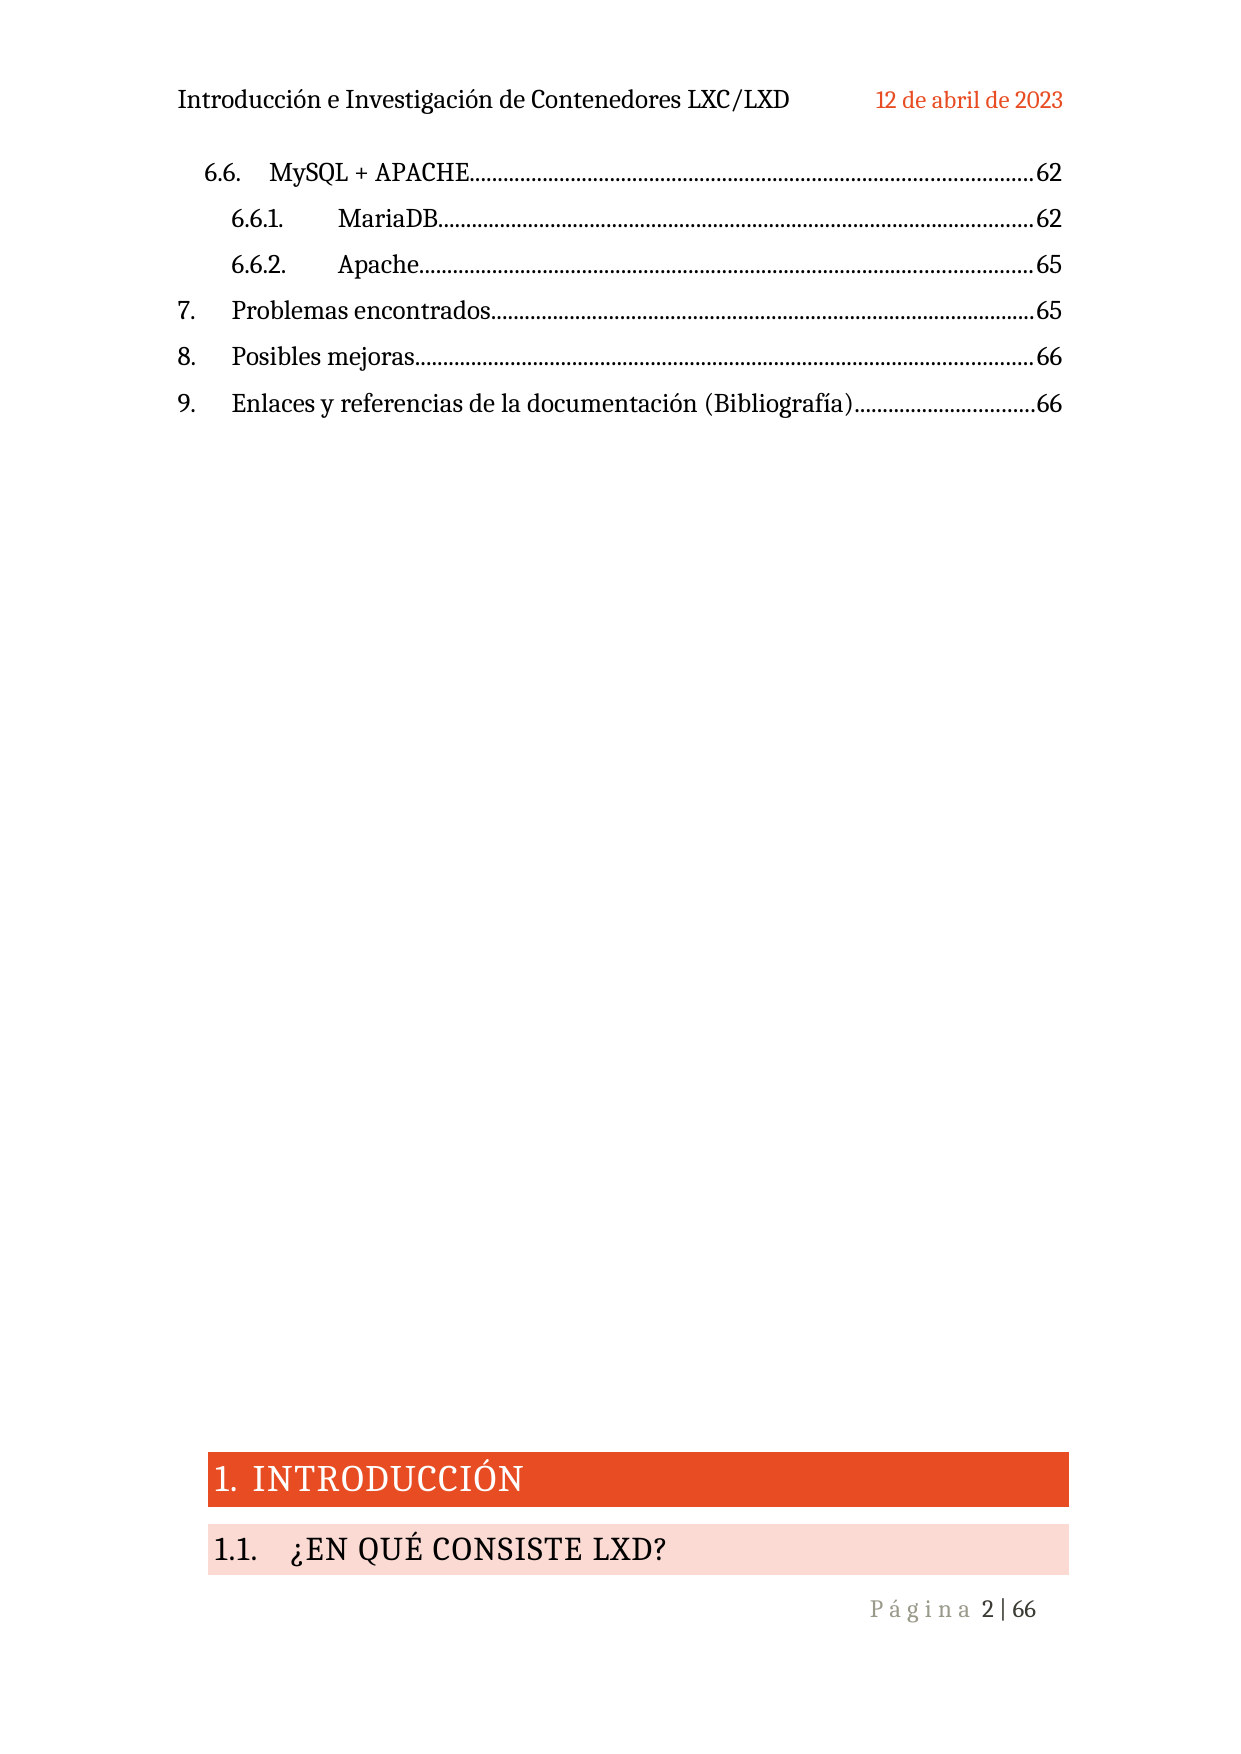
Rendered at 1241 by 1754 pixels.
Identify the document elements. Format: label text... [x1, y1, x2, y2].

subtitle Introducción [215, 1458, 1063, 1501]
subtitle ¿En qué consiste LXD? [215, 1531, 1063, 1569]
